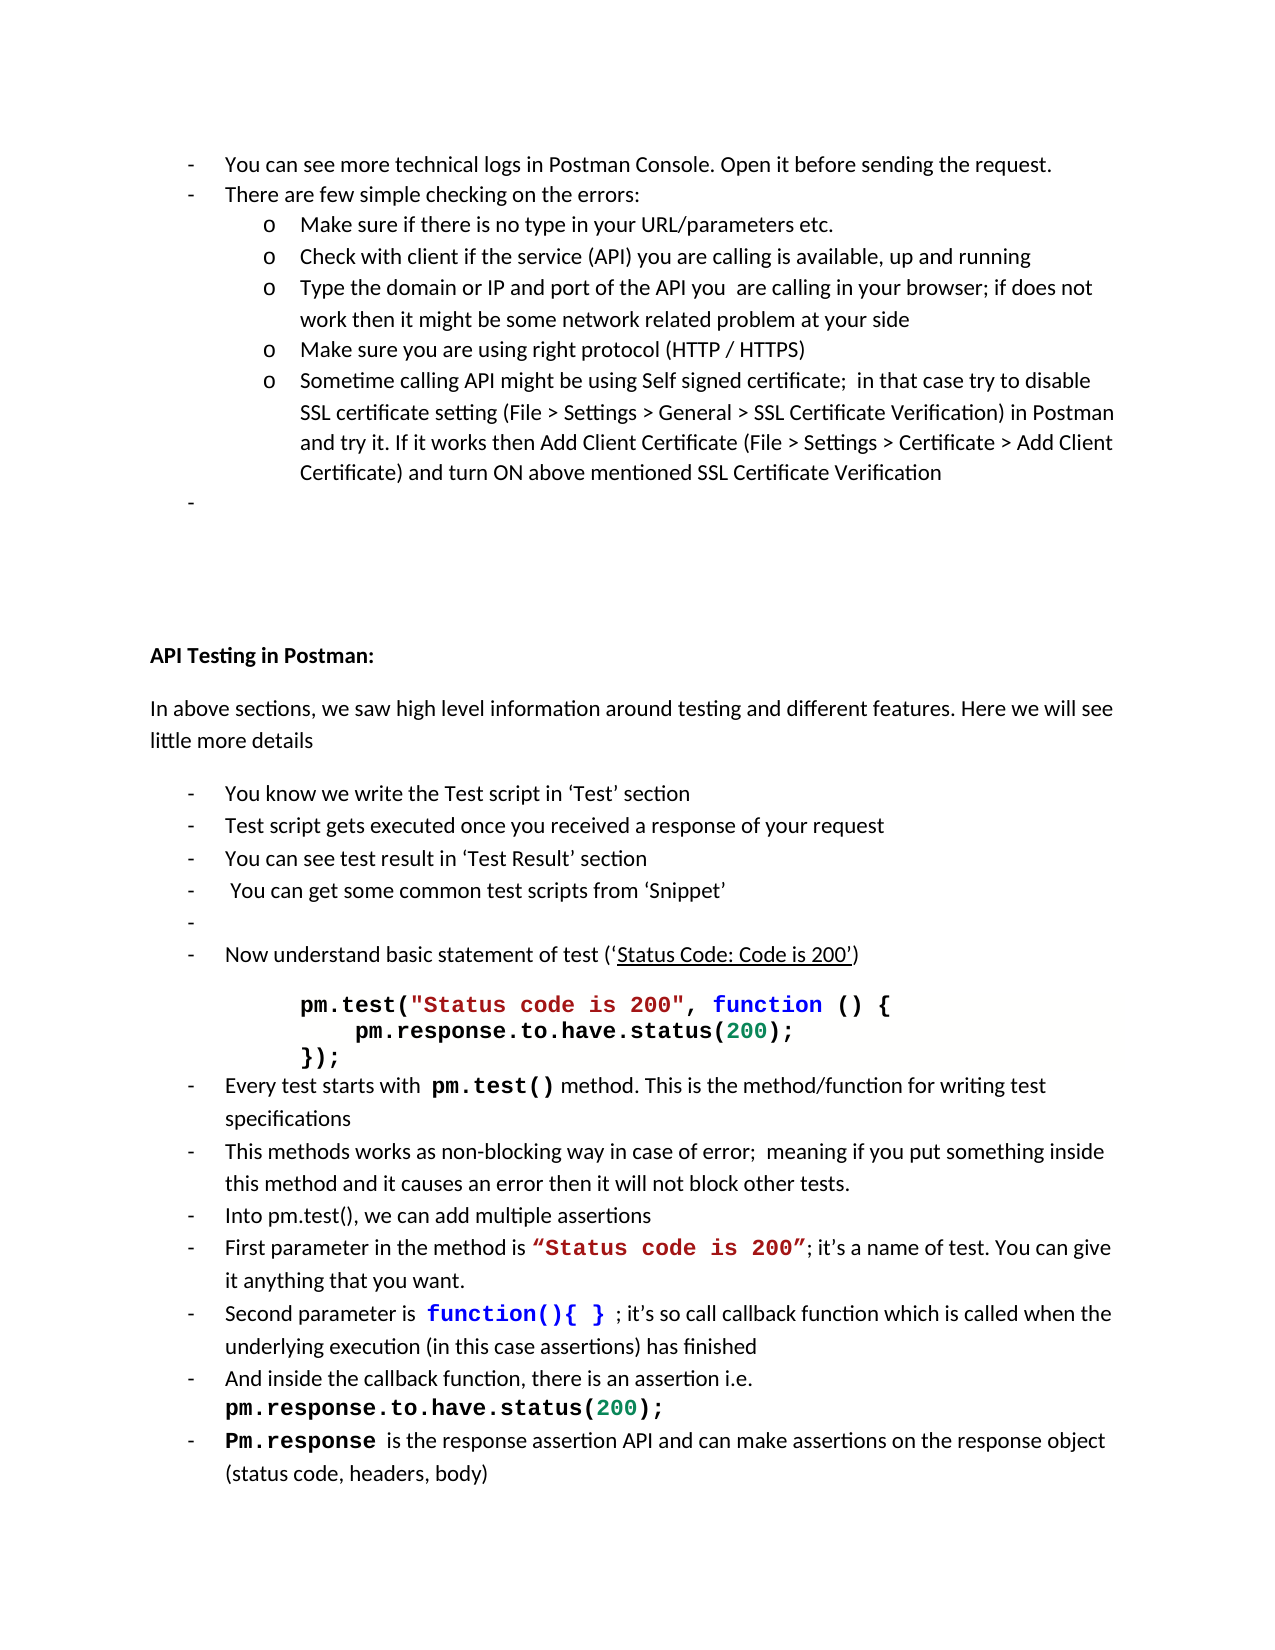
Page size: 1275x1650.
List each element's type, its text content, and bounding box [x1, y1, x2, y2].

text pm.test("Status code is 200", function () { [300, 993, 1125, 1019]
list Second parameter is function(){ } ; it’s so call callback function which is called when the underlying execution (in this case assertions) has finished [187, 1299, 1125, 1360]
text pm.response.to.have.status(200); [300, 1019, 1125, 1045]
list First parameter in the method is “Status code is 200”; it’s a name of test. You can give it anything that you want. [187, 1233, 1125, 1295]
text }); [300, 1045, 1125, 1071]
list And inside the callback function, there is an assertion i.e. pm.response.to.have.status(200); [187, 1364, 1125, 1422]
list Pm.response is the response assertion API and can make assertions on the response object (status code, headers, body) [187, 1426, 1125, 1487]
text In above sections, we saw high level information around testing and different features. Here we will see little more details [150, 694, 1125, 754]
list You can get some common test scripts from ‘Snippet’ [187, 876, 1125, 904]
list Into pm.test(), we can add multiple assertions [187, 1201, 1125, 1229]
list Type the domain or IP and port of the API you are calling in your browser; if does not work then it might be some network related problem at your side [262, 273, 1125, 333]
list Sometime calling API might be using Self signed certificate; in that case try to disable SSL certificate setting (File > Settings > General > SSL Certificate Verification) in Postman and try it. If it works then Add Client Certificate (File > Settings > Certificate > Add Client Certificate) and turn ON above mentioned SSL Certificate Verification [262, 366, 1125, 486]
list Make sure if there is no type in your URL/parameters etc. [262, 210, 1125, 239]
list You can see more technical logs in Postman Console. Open it before sending the request. [187, 150, 1125, 178]
list Test script gets executed once you received a response of your request [187, 812, 1125, 840]
text API Testing in Postman: [150, 641, 1125, 669]
list Now understand basic statement of test (‘Status Code: Code is 200’) [187, 940, 1125, 968]
list Make sure you are using right protocol (HTTP / HTTPS) [262, 335, 1125, 364]
list There are few simple checking on the errors: [187, 180, 1125, 208]
list Check with client if the service (API) you are calling is available, up and running [262, 242, 1125, 271]
list You can see test result in ‘Test Result’ section [187, 844, 1125, 872]
list You know we write the Test script in ‘Test’ section [187, 779, 1125, 807]
list This methods works as non-blocking way in case of error; meaning if you put something inside this method and it causes an error then it will not block other tests. [187, 1137, 1125, 1197]
list Every test starts with pm.test() method. This is the method/function for writing test specifications [187, 1071, 1125, 1133]
